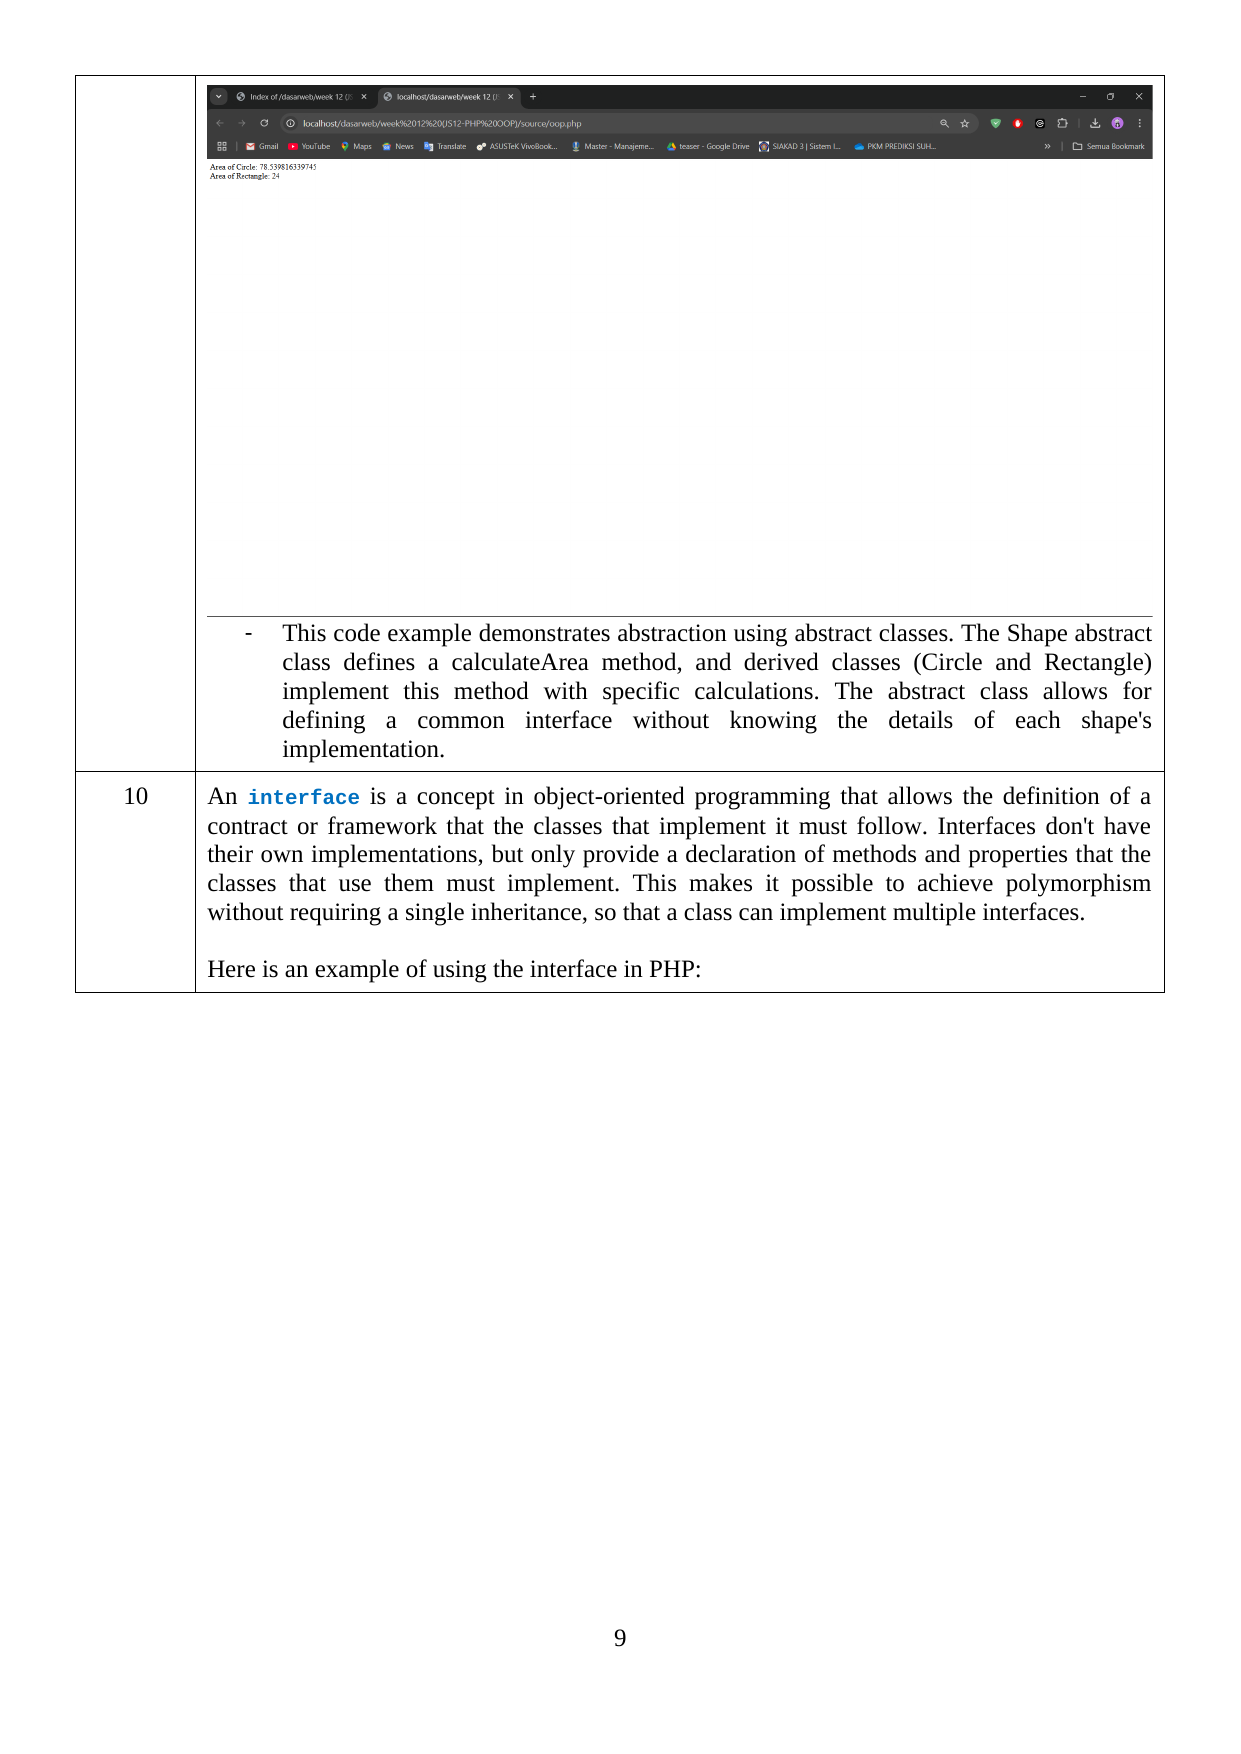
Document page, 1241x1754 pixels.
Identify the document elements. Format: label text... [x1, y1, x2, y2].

table_cell 10 [76, 772, 195, 992]
picture [207, 85, 1153, 617]
table_cell An interface is a concept in object-oriented programming that allows the definition of a contract or framework that the classes that implement it must follow. Interfaces don't have their own implementations, but only provide a declaration of methods and properties that the classes that use them must implement. This makes it possible to achieve polymorphism without requiring a single inheritance, so that a class can implement multiple interfaces. Here is an example of using the interface in PHP: What do you understand from the code above. Record below your understanding. (Question No 1.6) The code explains interfaces in OOP. The Shape and Color interfaces define methods that any implementing class must have. The Circle class implements both interfaces and provides the required methods. Interfaces allow multiple inheritance of behaviors without sharing the base class. [196, 772, 1164, 992]
table_cell 9 [76, 76, 195, 771]
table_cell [196, 76, 1164, 771]
